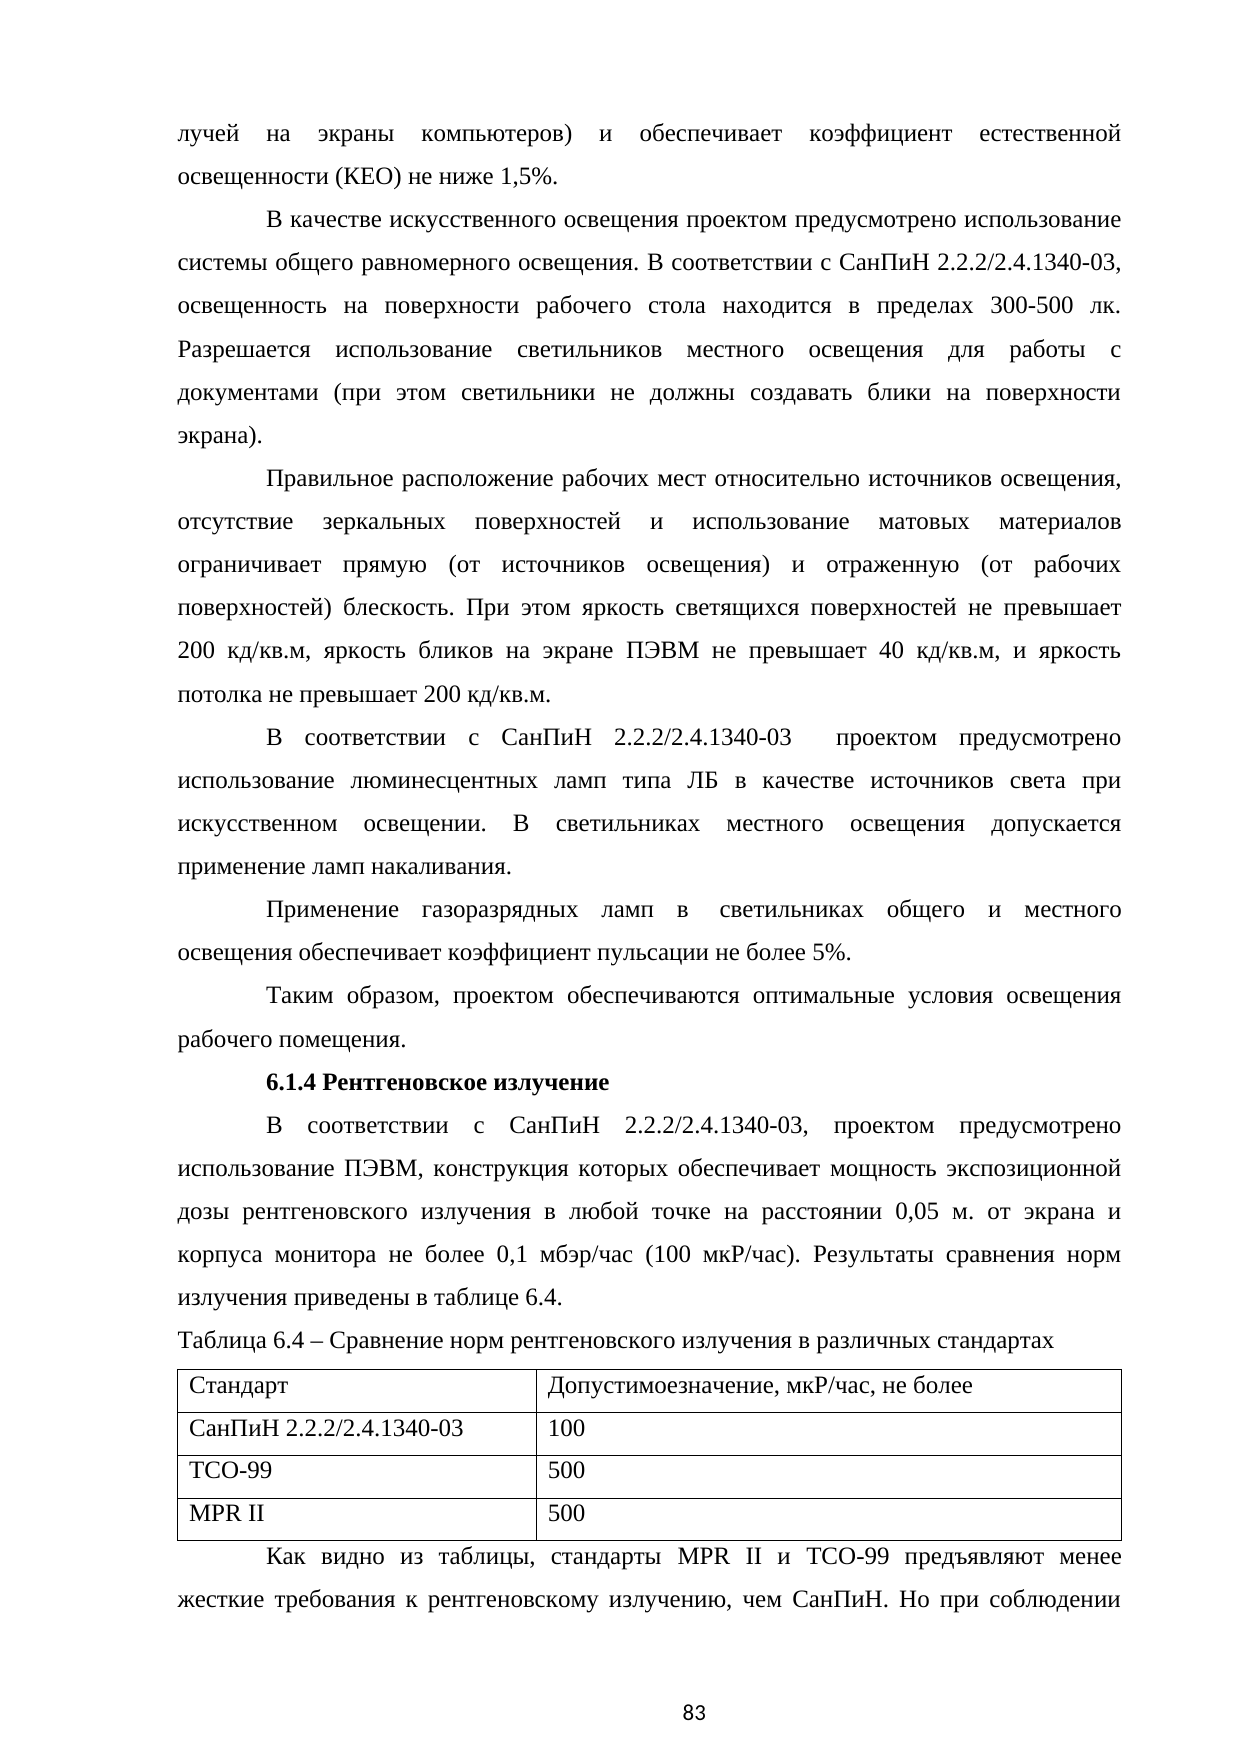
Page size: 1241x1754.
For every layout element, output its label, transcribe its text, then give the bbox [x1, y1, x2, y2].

table_header Допустимоезначение, мкР/час, не более [537, 1370, 1121, 1412]
text Правильное расположение рабочих мест относительно источников освещения, отсутствие зеркальных поверхностей и использование матовых материалов ограничивает прямую (от источников освещения) и отраженную (от рабочих поверхностей) блескость. При этом яркость светящихся поверхностей не превышает 200 кд/кв.м, яркость бликов на экране ПЭВМ не превышает 40 кд/кв.м, и яркость потолка не превышает 200 кд/кв.м. [177, 463, 1122, 707]
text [177, 1541, 1122, 1613]
text В соответствии с СанПиН 2.2.2/2.4.1340-03, проектом предусмотрено использование ПЭВМ, конструкция которых обеспечивает мощность экспозиционной дозы рентгеновского излучения в любой точке на расстоянии . от экрана и корпуса монитора не более 0,1 мбэр/час (100 мкР/час). Результаты сравнения норм излучения приведены в таблице 6.4. [177, 1110, 1122, 1311]
table_cell СанПиН 2.2.2/2.4.1340-03 [178, 1413, 536, 1454]
table_cell 500 [537, 1499, 1121, 1540]
table_cell TCO-99 [178, 1456, 536, 1497]
table_cell 100 [537, 1413, 1121, 1454]
text В соответствии с СанПиН 2.2.2/2.4.1340-03 проектом предусмотрено использование люминесцентных ламп типа ЛБ в качестве источников света при искусственном освещении. В светильниках местного освещения допускается применение ламп накаливания. [177, 722, 1122, 880]
text В качестве искусственного освещения проектом предусмотрено использование системы общего равномерного освещения. В соответствии с СанПиН 2.2.2/2.4.1340-03, освещенность на поверхности рабочего стола находится в пределах 300-500 лк. Разрешается использование светильников местного освещения для работы с документами (при этом светильники не должны создавать блики на поверхности экрана). [177, 204, 1122, 449]
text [177, 118, 1122, 190]
table_cell 500 [537, 1456, 1121, 1497]
text Таблица 6.4 ‒ Сравнение норм рентгеновского излучения в различных стандартах [177, 1326, 1122, 1354]
text Таким образом, проектом обеспечиваются оптимальные условия освещения рабочего помещения. [177, 981, 1122, 1052]
table_cell MPR II [178, 1499, 536, 1540]
list Рентгеновское излучение [266, 1067, 1122, 1096]
text Применение газоразрядных ламп в светильниках общего и местного освещения обеспечивает коэффициент пульсации не более 5%. [177, 894, 1122, 966]
table_header Стандарт [178, 1370, 536, 1412]
